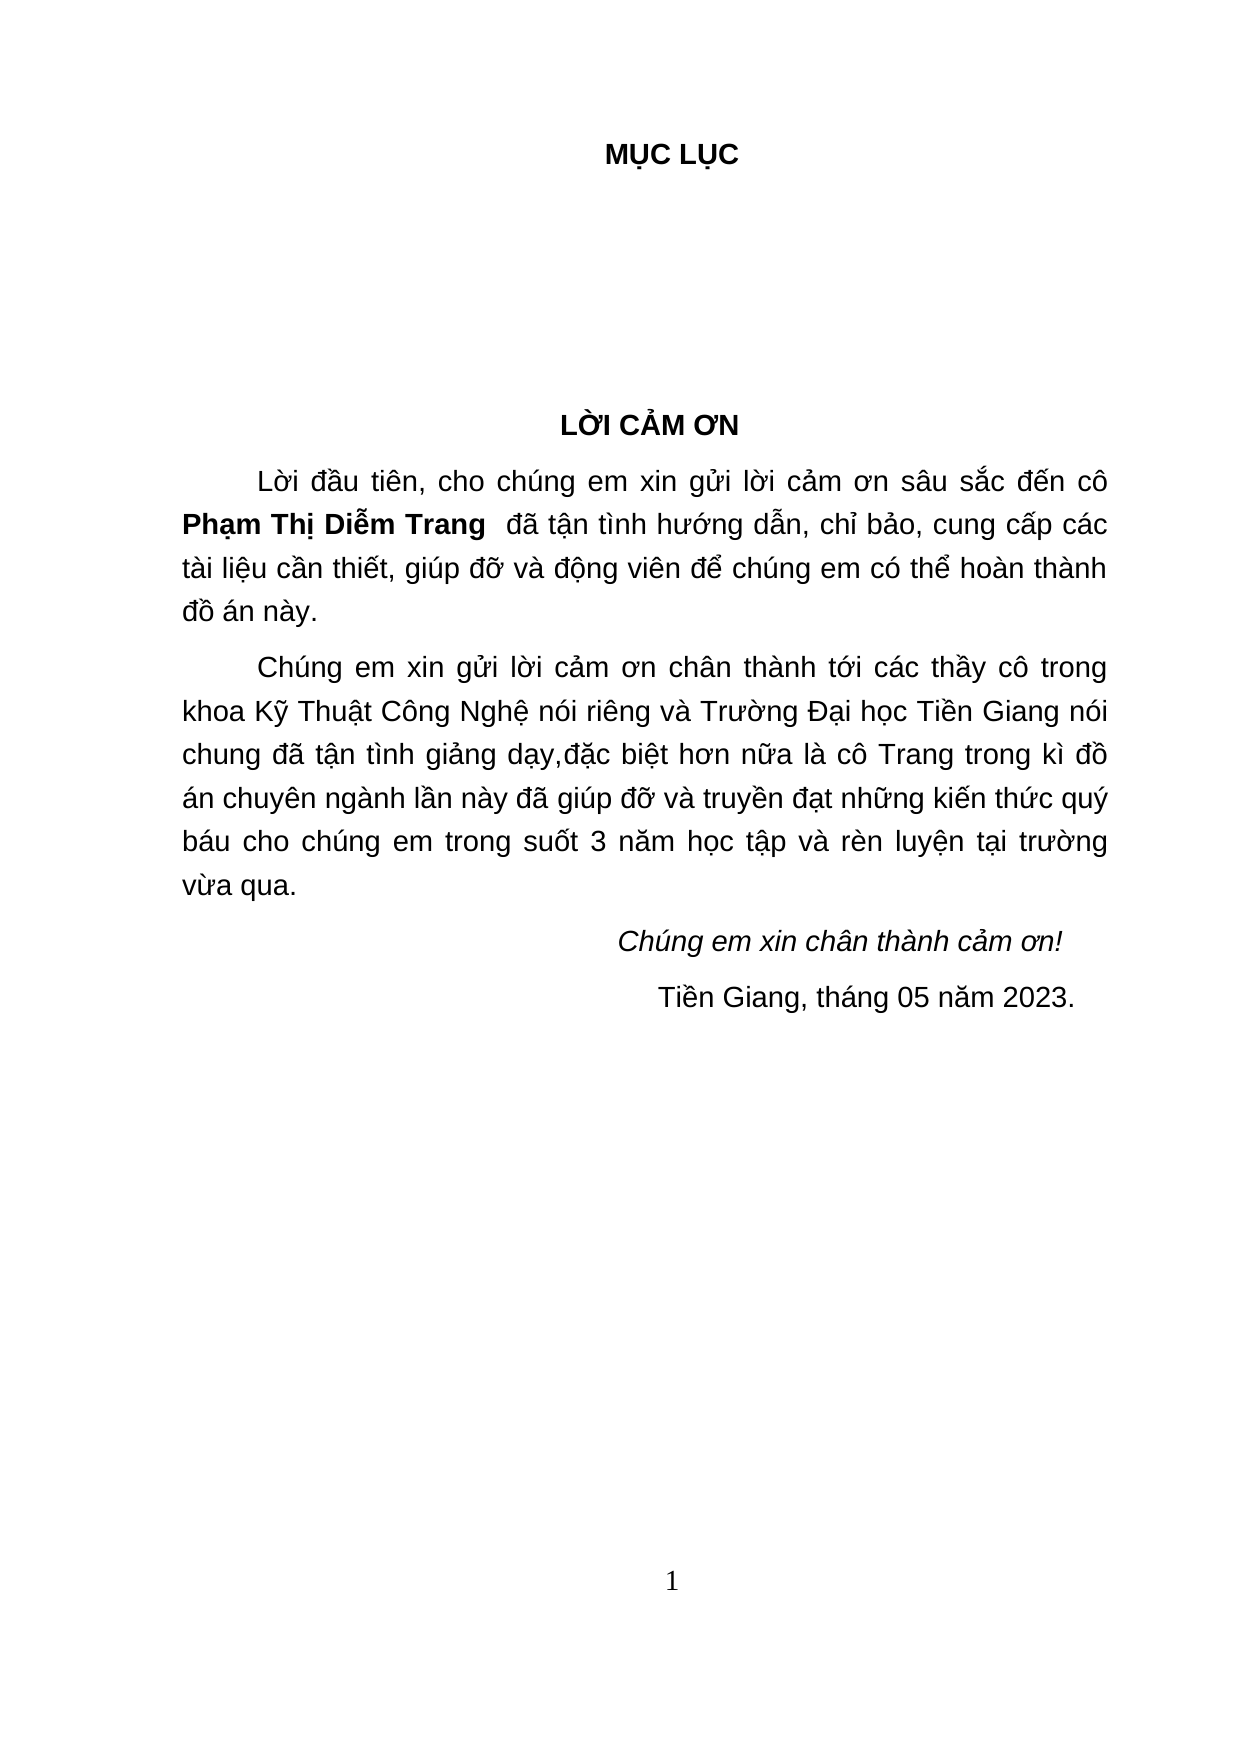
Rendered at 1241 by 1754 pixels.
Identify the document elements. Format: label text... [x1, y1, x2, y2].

text Tiền Giang, tháng 05 năm 2023. [567, 980, 1122, 1013]
text Lời đầu tiên, cho chúng em xin gửi lời cảm ơn sâu sắc đến cô Phạm Thị Diễm Trang đã tận tình hướng dẫn, chỉ bảo, cung cấp các tài liệu cần thiết, giúp đỡ và động viên để chúng em có thể hoàn thành đồ án này. [182, 463, 1109, 628]
text MỤC LỤC [177, 137, 1122, 171]
text Chúng em xin chân thành cảm ơn! [468, 924, 1122, 957]
text LỜI CẢM ƠN [177, 407, 1122, 441]
text Chúng em xin gửi lời cảm ơn chân thành tới các thầy cô trong khoa Kỹ Thuật Công Nghệ nói riêng và Trường Đại học Tiền Giang nói chung đã tận tình giảng dạy,đặc biệt hơn nữa là cô Trang trong kì đồ án chuyên ngành lần này đã giúp đỡ và truyền đạt những kiến thức quý báu cho chúng em trong suốt 3 năm học tập và rèn luyện tại trường vừa qua. [182, 650, 1109, 901]
